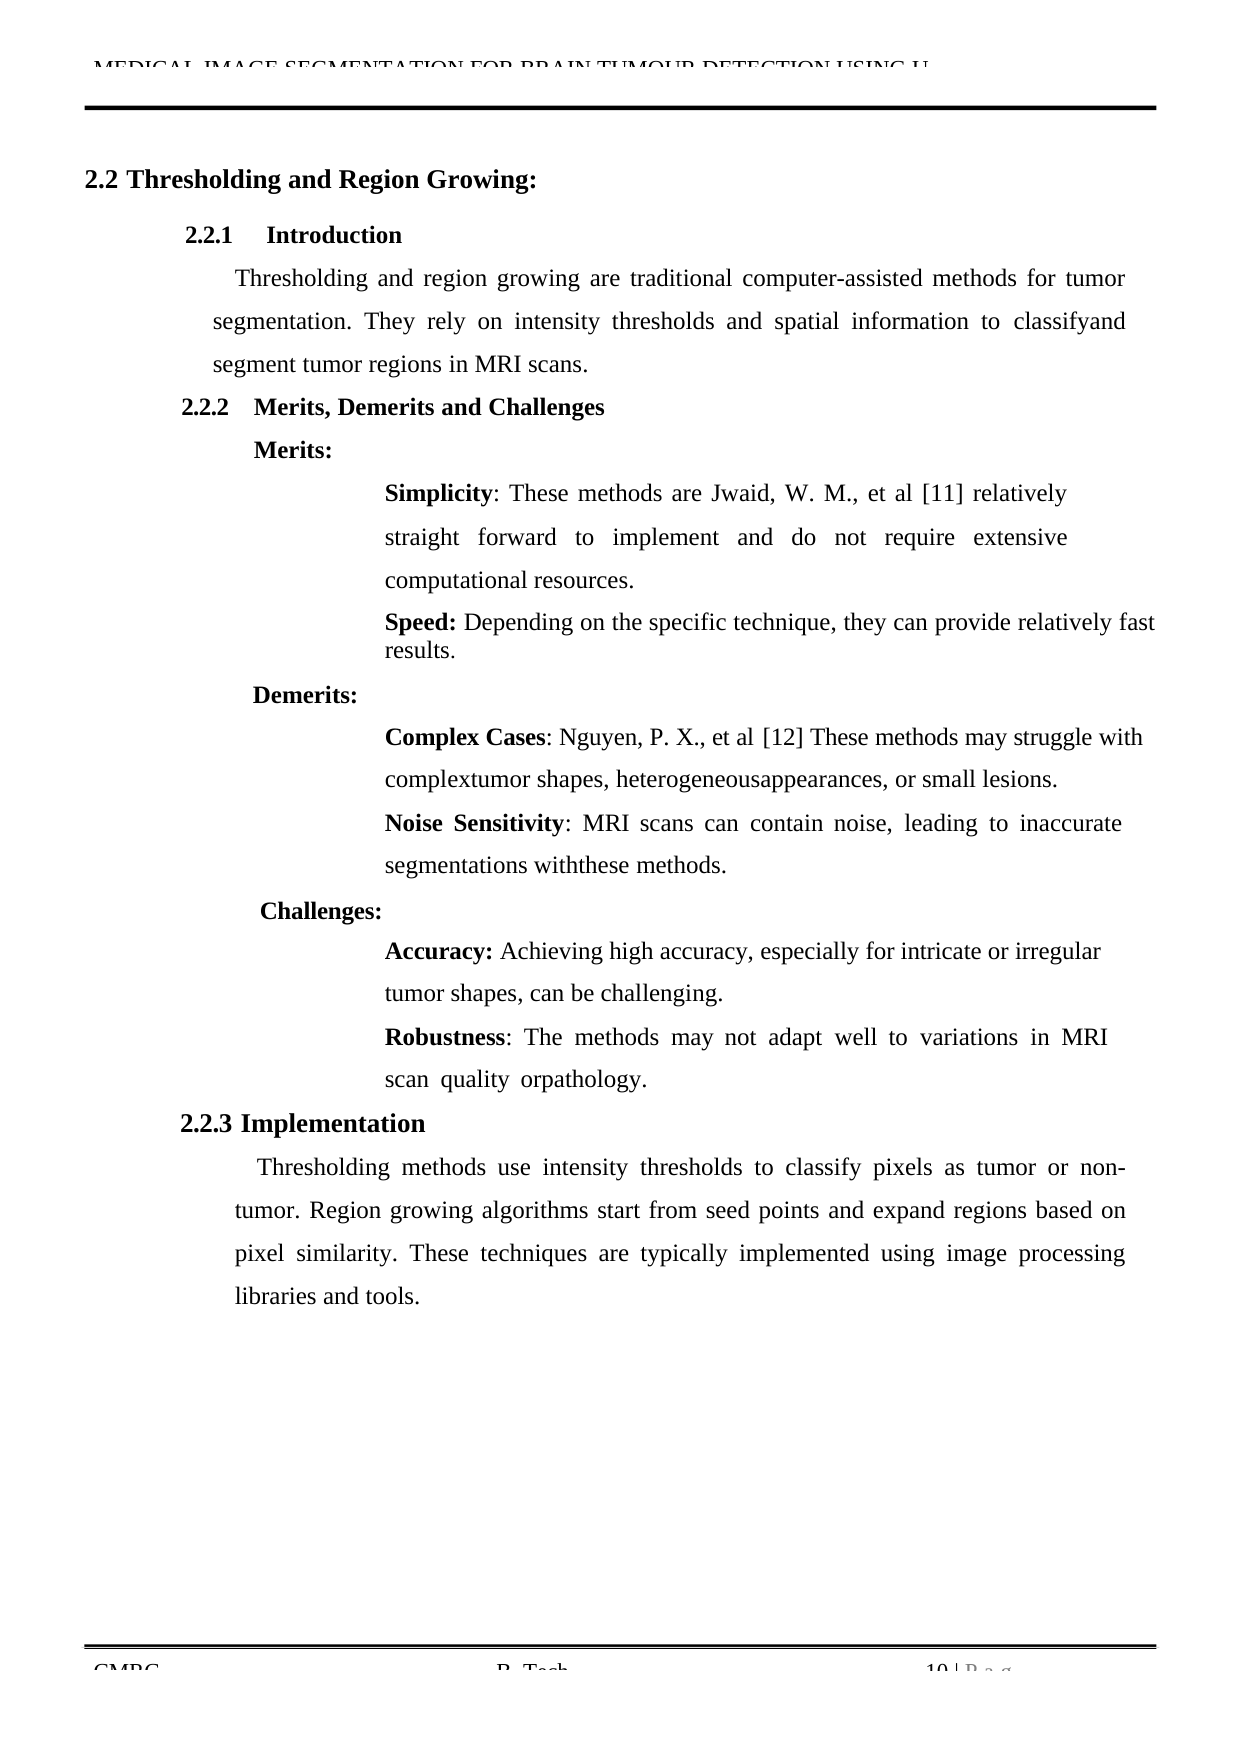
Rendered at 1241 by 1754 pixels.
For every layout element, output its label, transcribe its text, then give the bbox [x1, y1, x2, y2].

subtitle Challenges: [259, 896, 383, 925]
subtitle Implementation [180, 1108, 1213, 1139]
text Thresholding methods use intensity thresholds to classify pixels as tumor or non-tumor. Region growing algorithms start from seed points and expand regions based on pixel similarity. These techniques are typically implemented using image processing libraries and tools. [234, 1152, 1126, 1310]
text Complex Cases: Nguyen, P. X., et al [12] These methods may struggle with complextumor shapes, heterogeneousappearances, or small lesions. [385, 722, 1150, 793]
list Thresholding and Region Growing: [84, 163, 1213, 194]
text Robustness: The methods may not adapt well to variations in MRI scan quality orpathology. [385, 1022, 1150, 1093]
subtitle Introduction [185, 220, 1213, 249]
subtitle Merits, Demerits and Challenges Merits: [181, 392, 605, 464]
text Simplicity: These methods are Jwaid, W. M., et al [11] relatively straight forward to implement and do not require extensive computational resources. [385, 478, 1068, 593]
text Noise Sensitivity: MRI scans can contain noise, leading to inaccurate segmentations withthese methods. [385, 808, 1150, 878]
text Demerits: [253, 680, 383, 709]
text Accuracy: Achieving high accuracy, especially for intricate or irregular tumor shapes, can be challenging. [385, 936, 1150, 1007]
text Speed: Depending on the specific technique, they can provide relatively fast results. [385, 608, 1156, 664]
text Thresholding and region growing are traditional computer-assisted methods for tumor segmentation. They rely on intensity thresholds and spatial information to classifyand segment tumor regions in MRI scans. [213, 263, 1126, 378]
